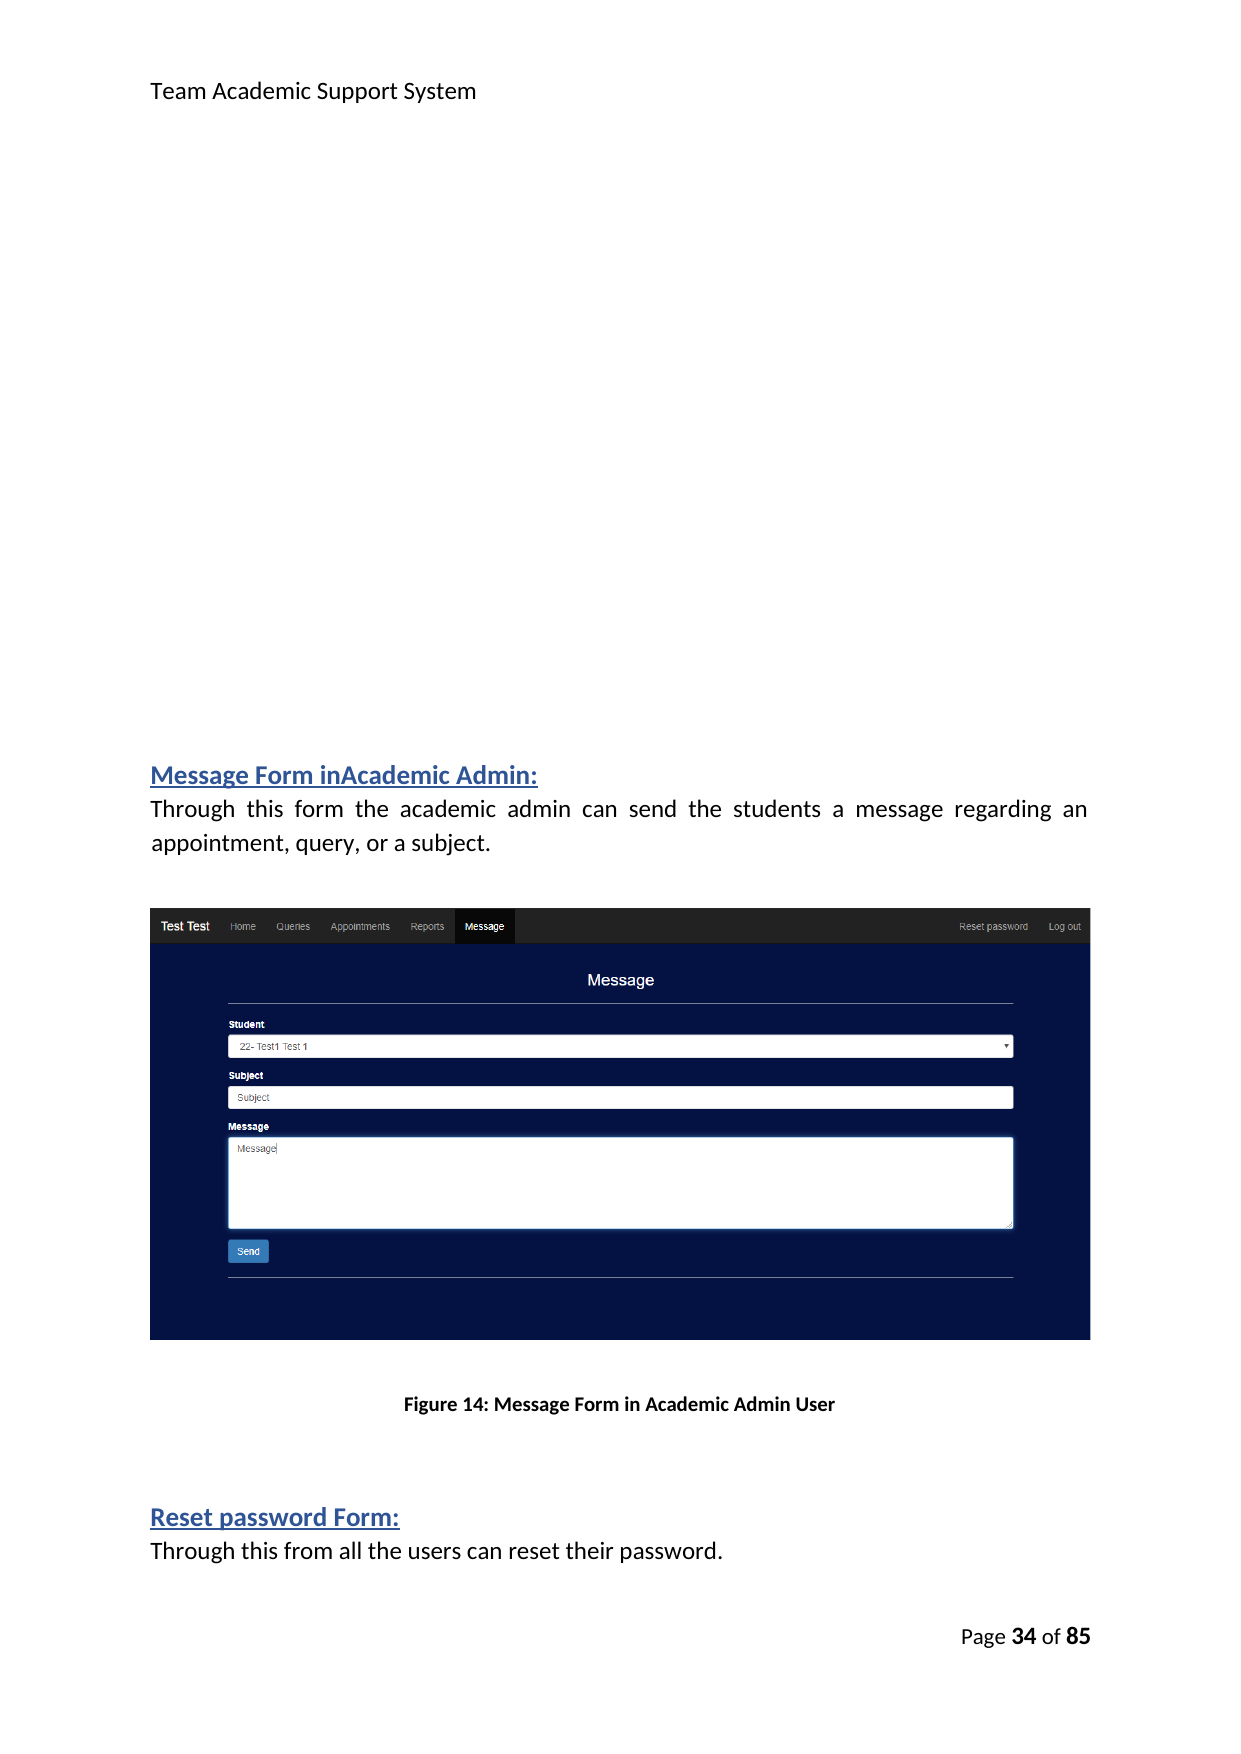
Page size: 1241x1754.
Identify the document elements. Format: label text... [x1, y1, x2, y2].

picture [150, 908, 1091, 1340]
subtitle Reset password Form: [150, 1500, 1091, 1533]
text Through this from all the users can reset their password. [150, 1536, 1089, 1566]
text Through this form the academic admin can send the students a message regarding an appointment, query, or a subject. [150, 793, 1089, 857]
subtitle Message Form inAcademic Admin: [150, 758, 1091, 791]
text Figure 14: Message Form in Academic Admin User [150, 1391, 1089, 1416]
